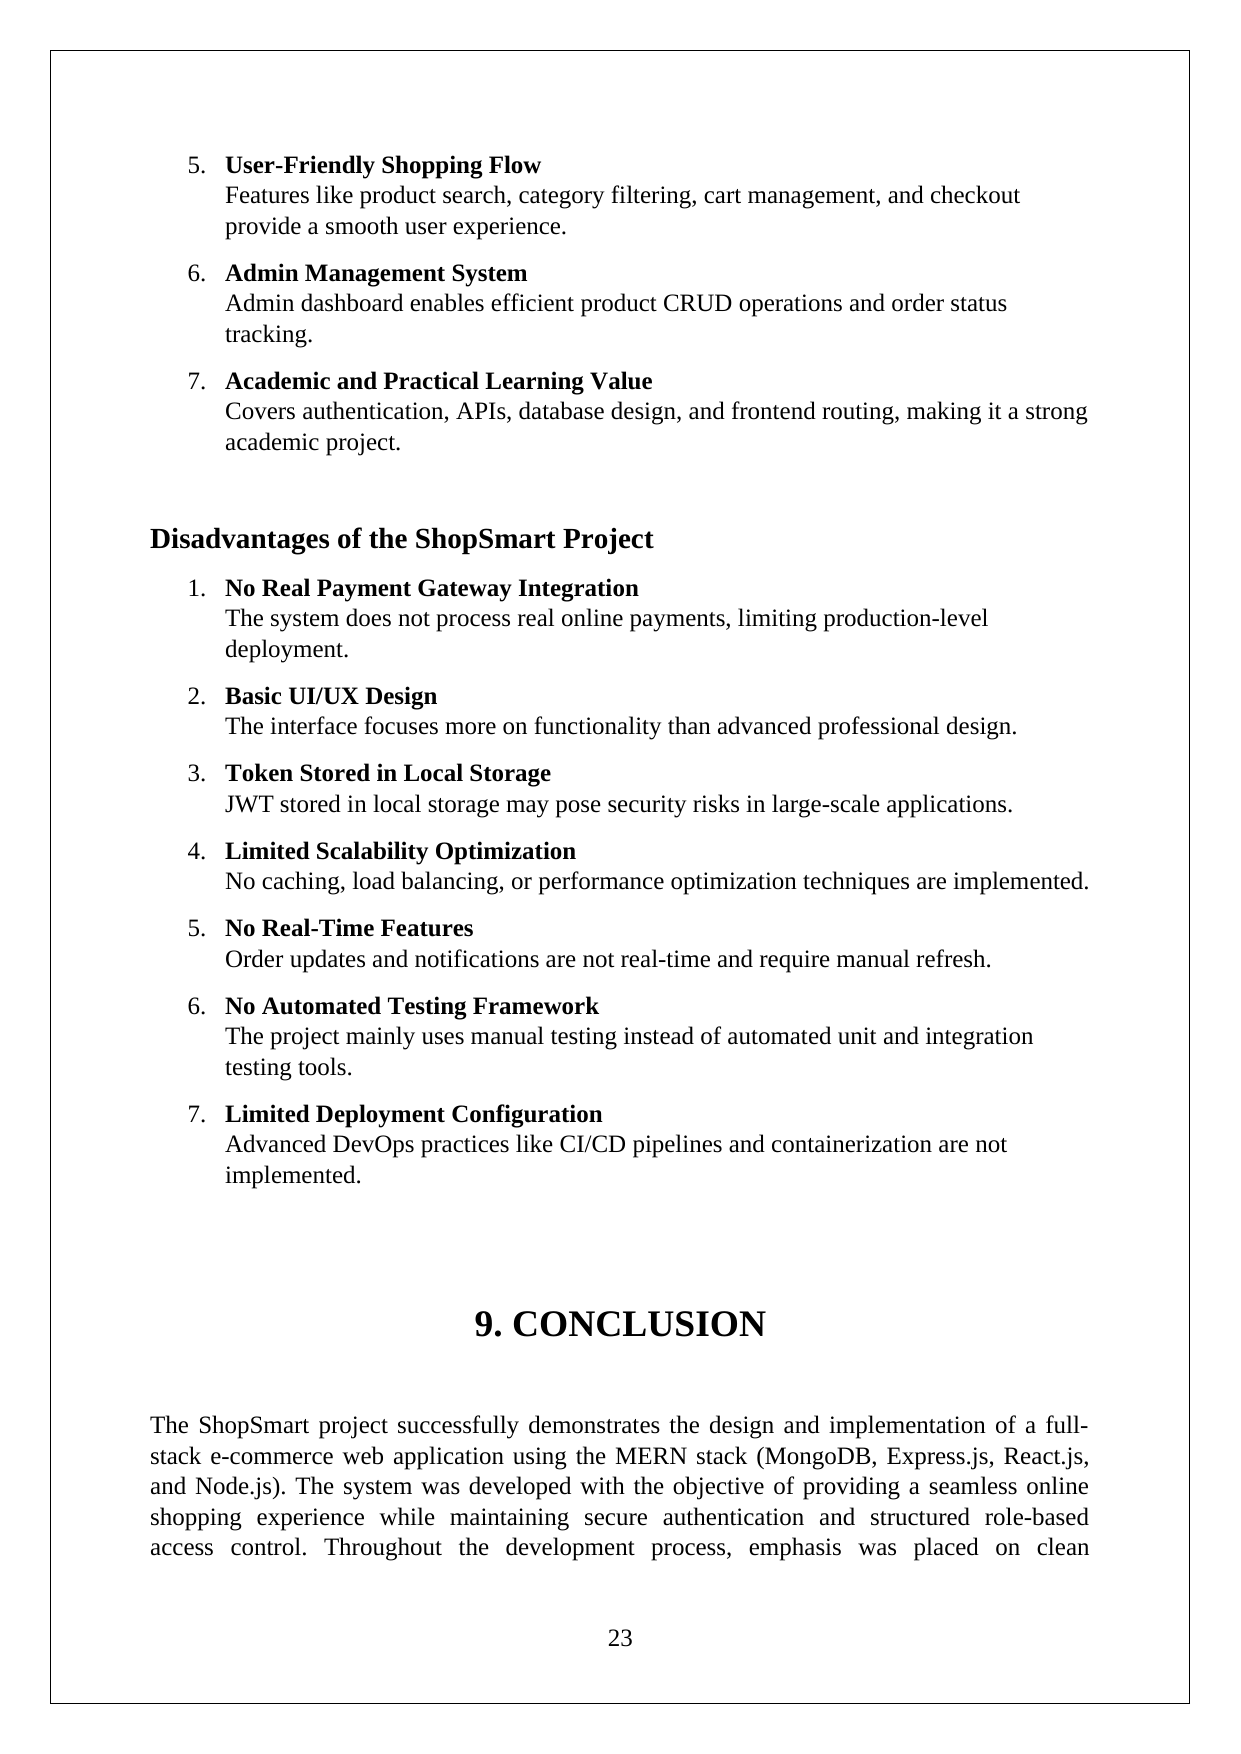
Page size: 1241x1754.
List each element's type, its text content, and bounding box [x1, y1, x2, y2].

list Admin Management System Admin dashboard enables efficient product CRUD operations and order status tracking. [187, 258, 1090, 347]
list No Real-Time Features Order updates and notifications are not real-time and require manual refresh. [187, 913, 1090, 973]
list Limited Deployment Configuration Advanced DevOps practices like CI/CD pipelines and containerization are not implemented. [187, 1099, 1090, 1188]
list User-Friendly Shopping Flow Features like product search, category filtering, cart management, and checkout provide a smooth user experience. [187, 150, 1090, 239]
list No Real Payment Gateway Integration The system does not process real online payments, limiting production-level deployment. [187, 573, 1090, 663]
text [150, 1410, 1090, 1561]
list Basic UI/UX Design The interface focuses more on functionality than advanced professional design. [187, 681, 1090, 740]
list Limited Scalability Optimization No caching, load balancing, or performance optimization techniques are implemented. [187, 836, 1090, 895]
list No Automated Testing Framework The project mainly uses manual testing instead of automated unit and integration testing tools. [187, 991, 1090, 1081]
list Academic and Practical Learning Value Covers authentication, APIs, database design, and frontend routing, making it a strong academic project. [187, 366, 1090, 455]
text 9. CONCLUSION [150, 1301, 1090, 1344]
list Token Stored in Local Storage JWT stored in local storage may pose security risks in large-scale applications. [187, 758, 1090, 818]
text Disadvantages of the ShopSmart Project [150, 521, 1090, 554]
